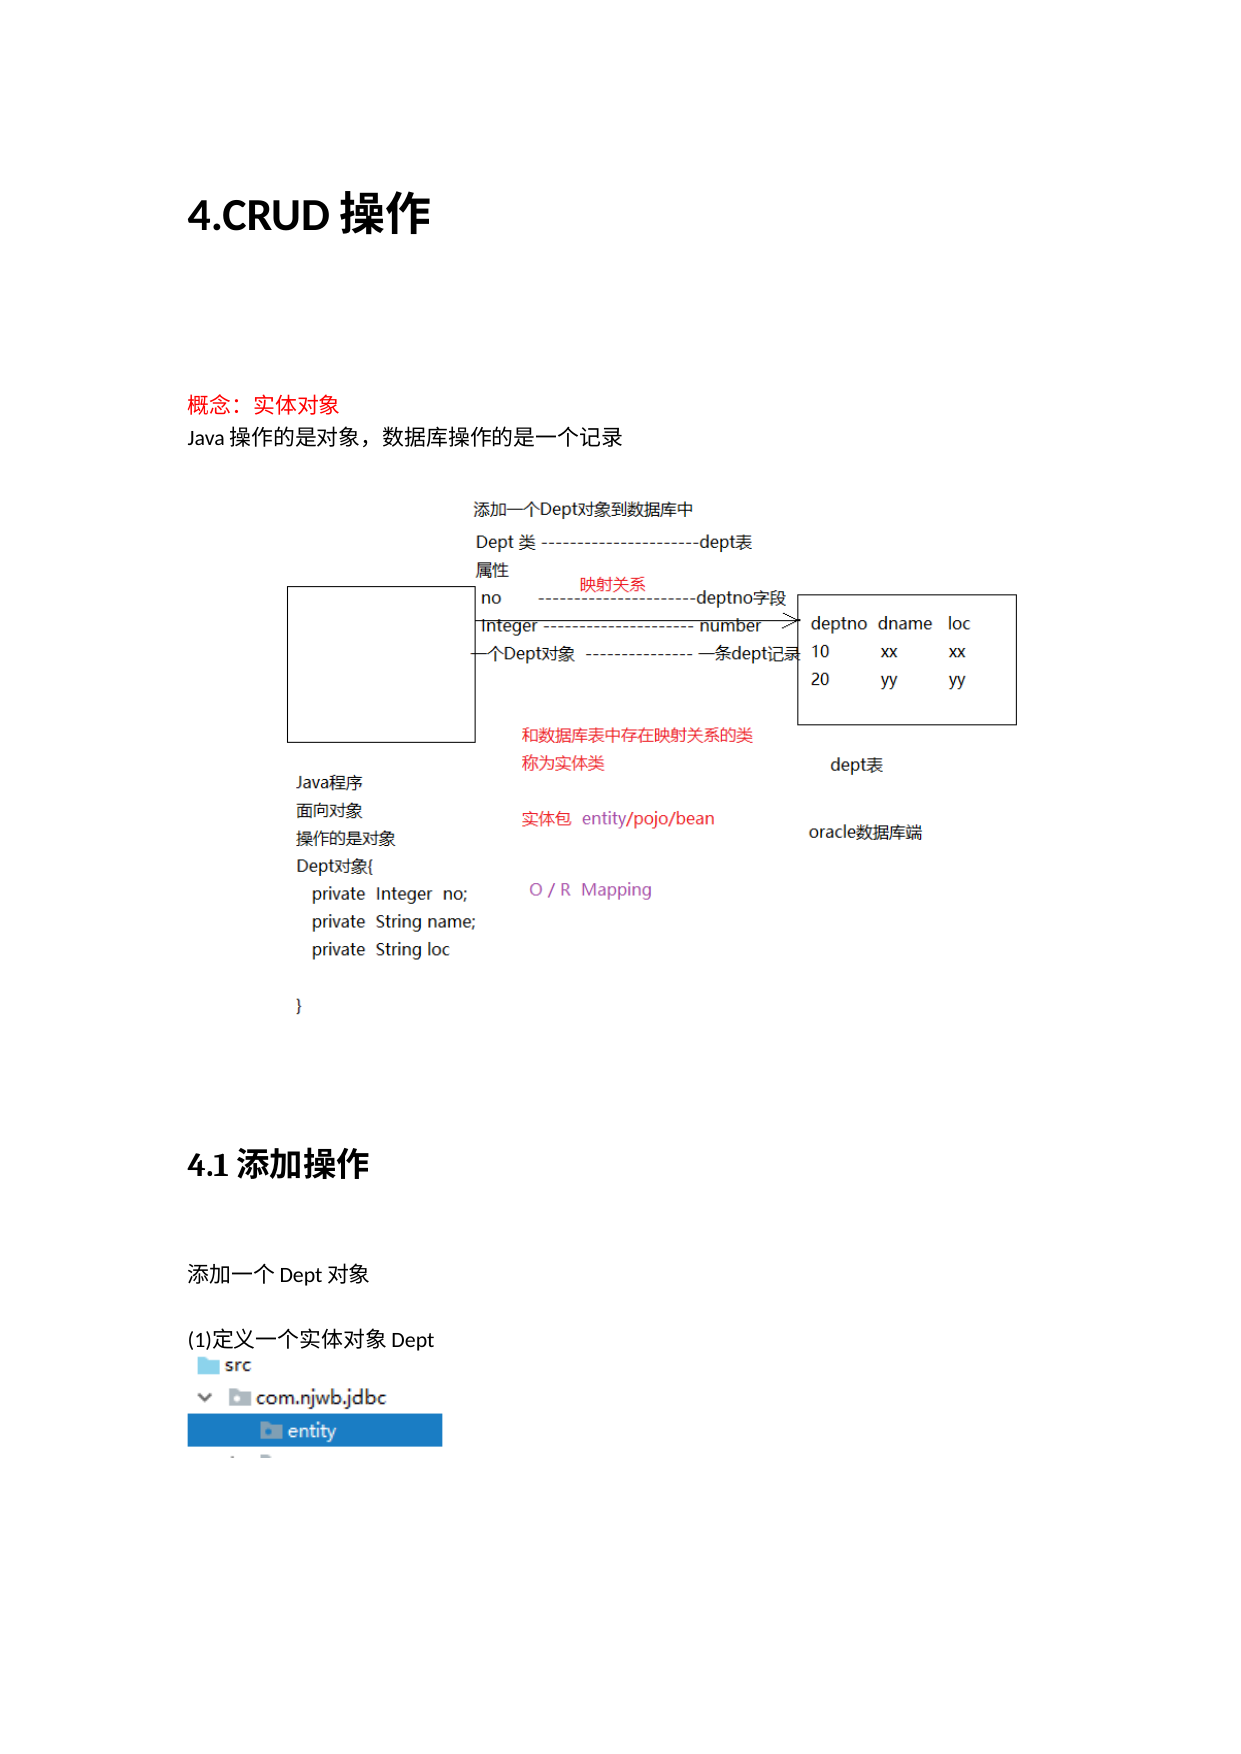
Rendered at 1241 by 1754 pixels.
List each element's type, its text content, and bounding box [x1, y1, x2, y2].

text 添加一个Dept对象 [187, 1257, 1053, 1289]
subtitle 4.1 添加操作 [187, 1129, 1053, 1194]
text (1)定义一个实体对象Dept [187, 1322, 1053, 1354]
text 概念：实体对象 [187, 387, 1053, 420]
picture [187, 452, 1053, 1041]
picture [187, 1354, 443, 1458]
text Java操作的是对象，数据库操作的是一个记录 [187, 420, 1053, 452]
subtitle 4.CRUD操作 [187, 162, 1053, 259]
